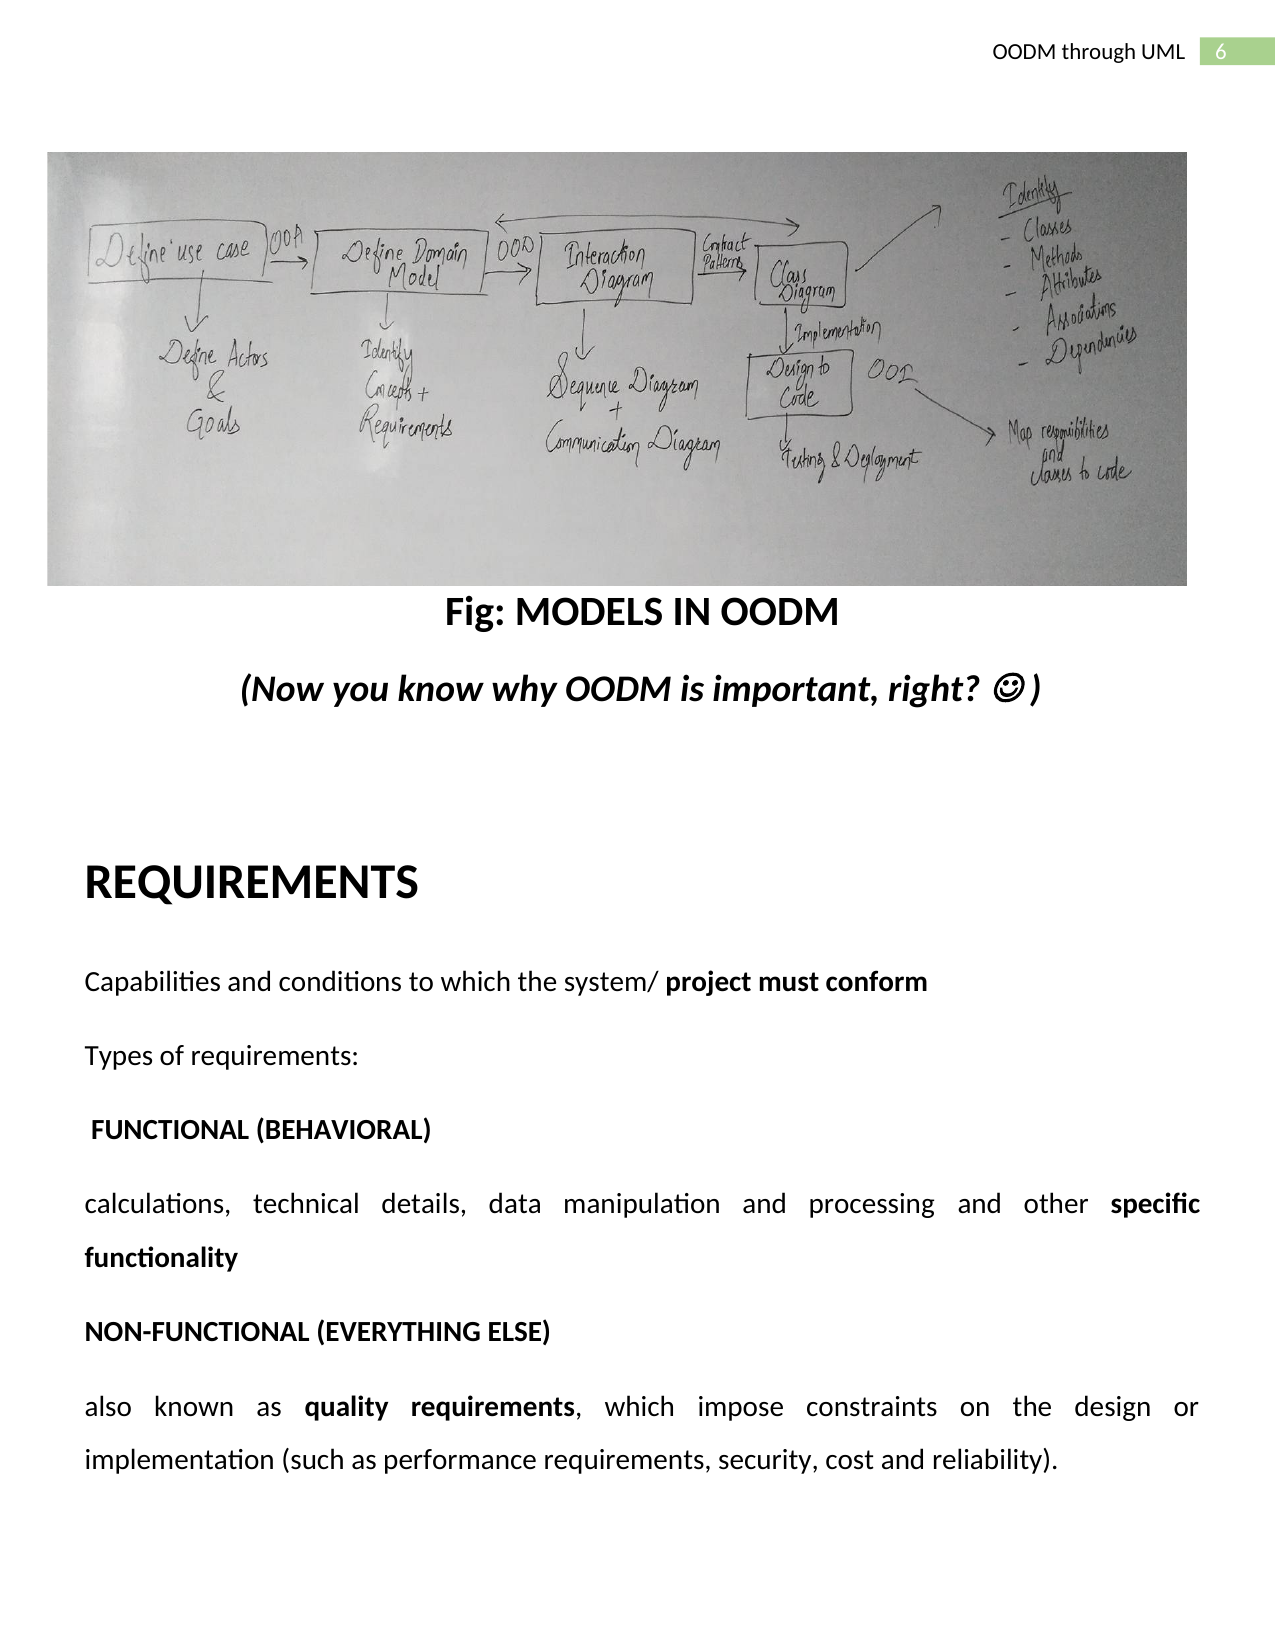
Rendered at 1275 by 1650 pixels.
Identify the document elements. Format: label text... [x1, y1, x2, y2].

text REQUIREMENTS [84, 850, 1200, 911]
text NON-FUNCTIONAL (EVERYTHING ELSE) [84, 1313, 1200, 1349]
text Capabilities and conditions to which the system/ project must conform [84, 963, 1200, 998]
text calculations, technical details, data manipulation and processing and other specific functionality [84, 1186, 1200, 1275]
text also known as quality requirements, which impose constraints on the design or implementation (such as performance requirements, security, cost and reliability). [84, 1388, 1200, 1477]
text FUNCTIONAL (BEHAVIORAL) [28, 1111, 1200, 1147]
text (Now you know why OODM is important, right? ) [84, 664, 1200, 710]
picture [47, 152, 1187, 586]
text Types of requirements: [84, 1037, 1200, 1073]
